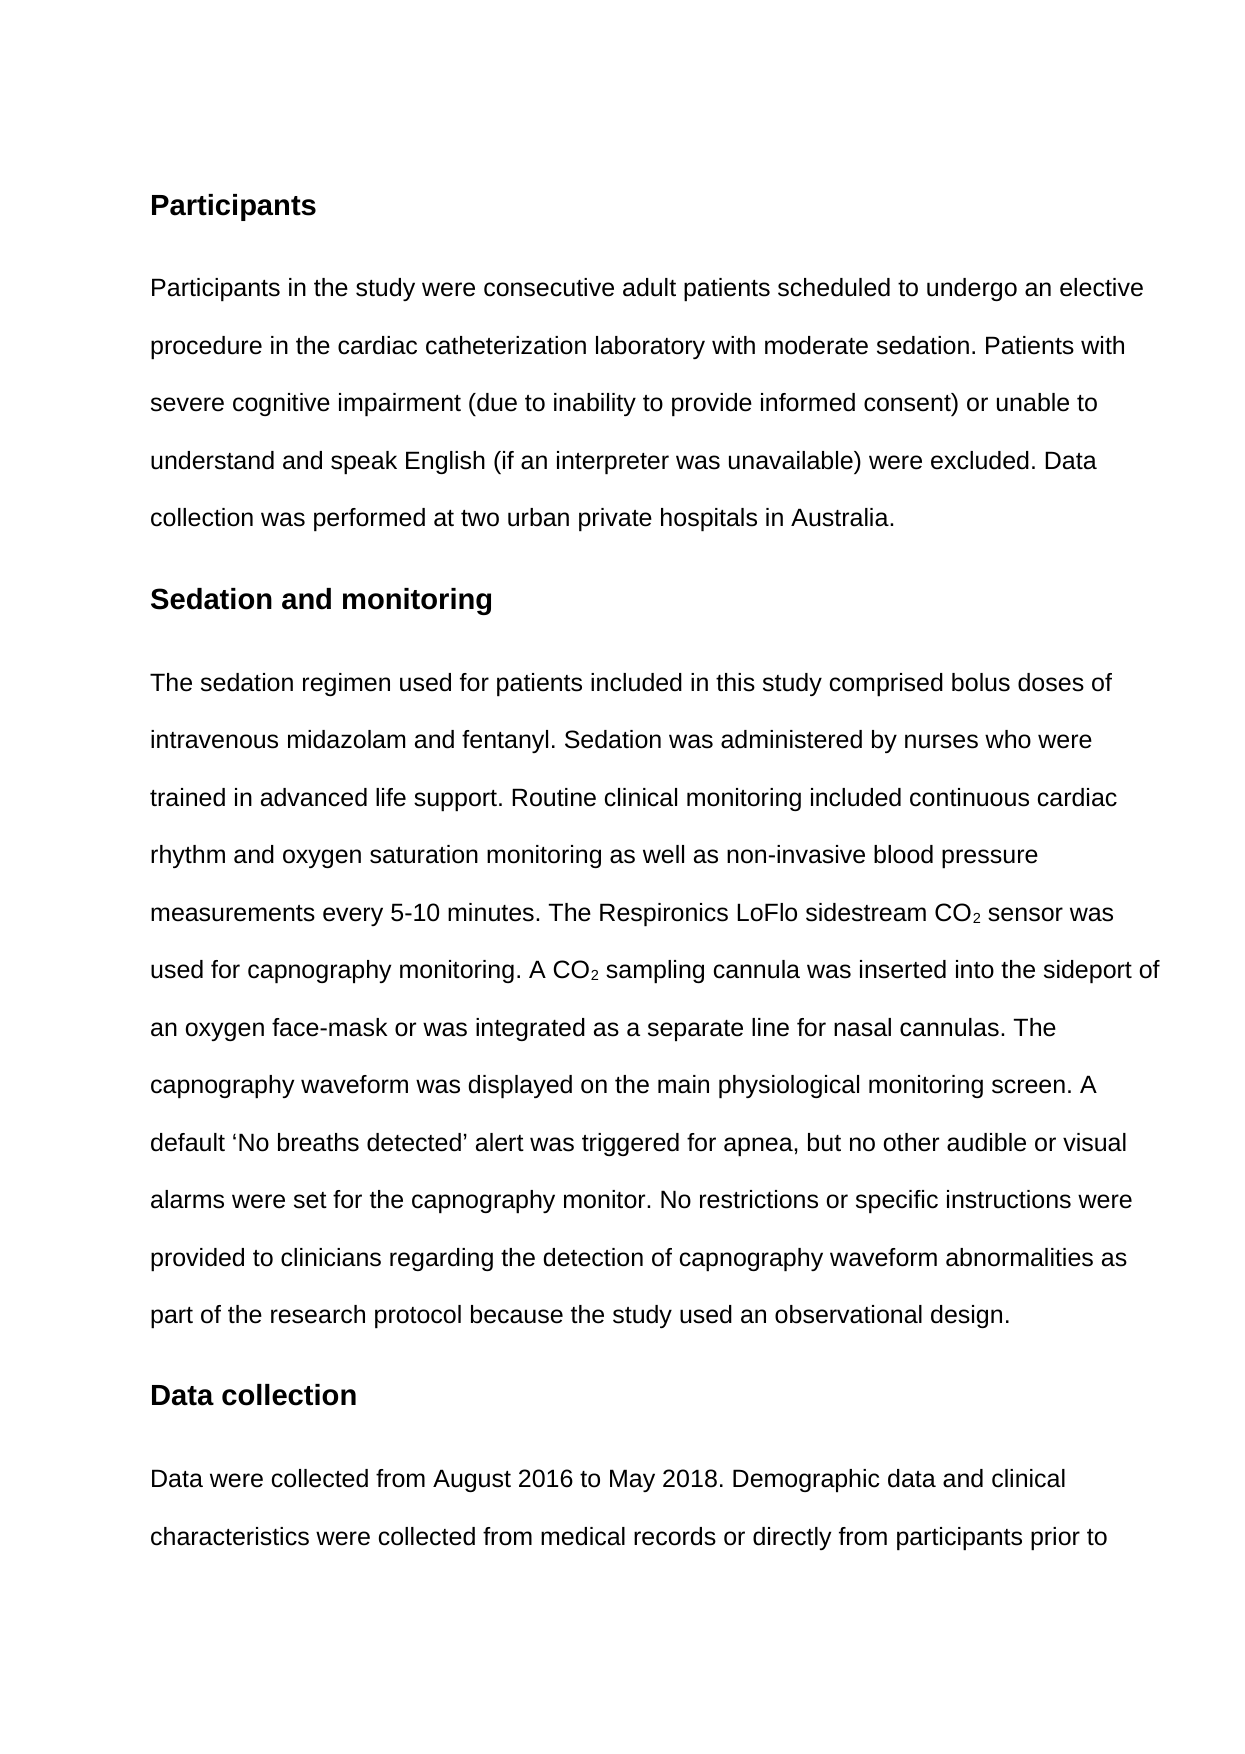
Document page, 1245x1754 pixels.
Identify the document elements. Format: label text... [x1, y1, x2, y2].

subtitle Participants [150, 187, 1170, 221]
text The sedation regimen used for patients included in this study comprised bolus doses of intravenous midazolam and fentanyl. Sedation was administered by nurses who were trained in advanced life support. Routine clinical monitoring included continuous cardiac rhythm and oxygen saturation monitoring as well as non-invasive blood pressure measurements every 5-10 minutes. The Respironics LoFlo sidestream CO2 sensor was used for capnography monitoring. A CO2 sampling cannula was inserted into the sideport of an oxygen face-mask or was integrated as a separate line for nasal cannulas. The capnography waveform was displayed on the main physiological monitoring screen. A default ‘No breaths detected’ alert was triggered for apnea, but no other audible or visual alarms were set for the capnography monitor. No restrictions or specific instructions were provided to clinicians regarding the detection of capnography waveform abnormalities as part of the research protocol because the study used an observational design. [150, 667, 1170, 1329]
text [150, 1464, 1170, 1550]
text Participants in the study were consecutive adult patients scheduled to undergo an elective procedure in the cardiac catheterization laboratory with moderate sedation. Patients with severe cognitive impairment (due to inability to provide informed consent) or unable to understand and speak English (if an interpreter was unavailable) were excluded. Data collection was performed at two urban private hospitals in Australia. [150, 273, 1170, 532]
subtitle Data collection [150, 1378, 1170, 1412]
subtitle Sedation and monitoring [150, 582, 1170, 615]
